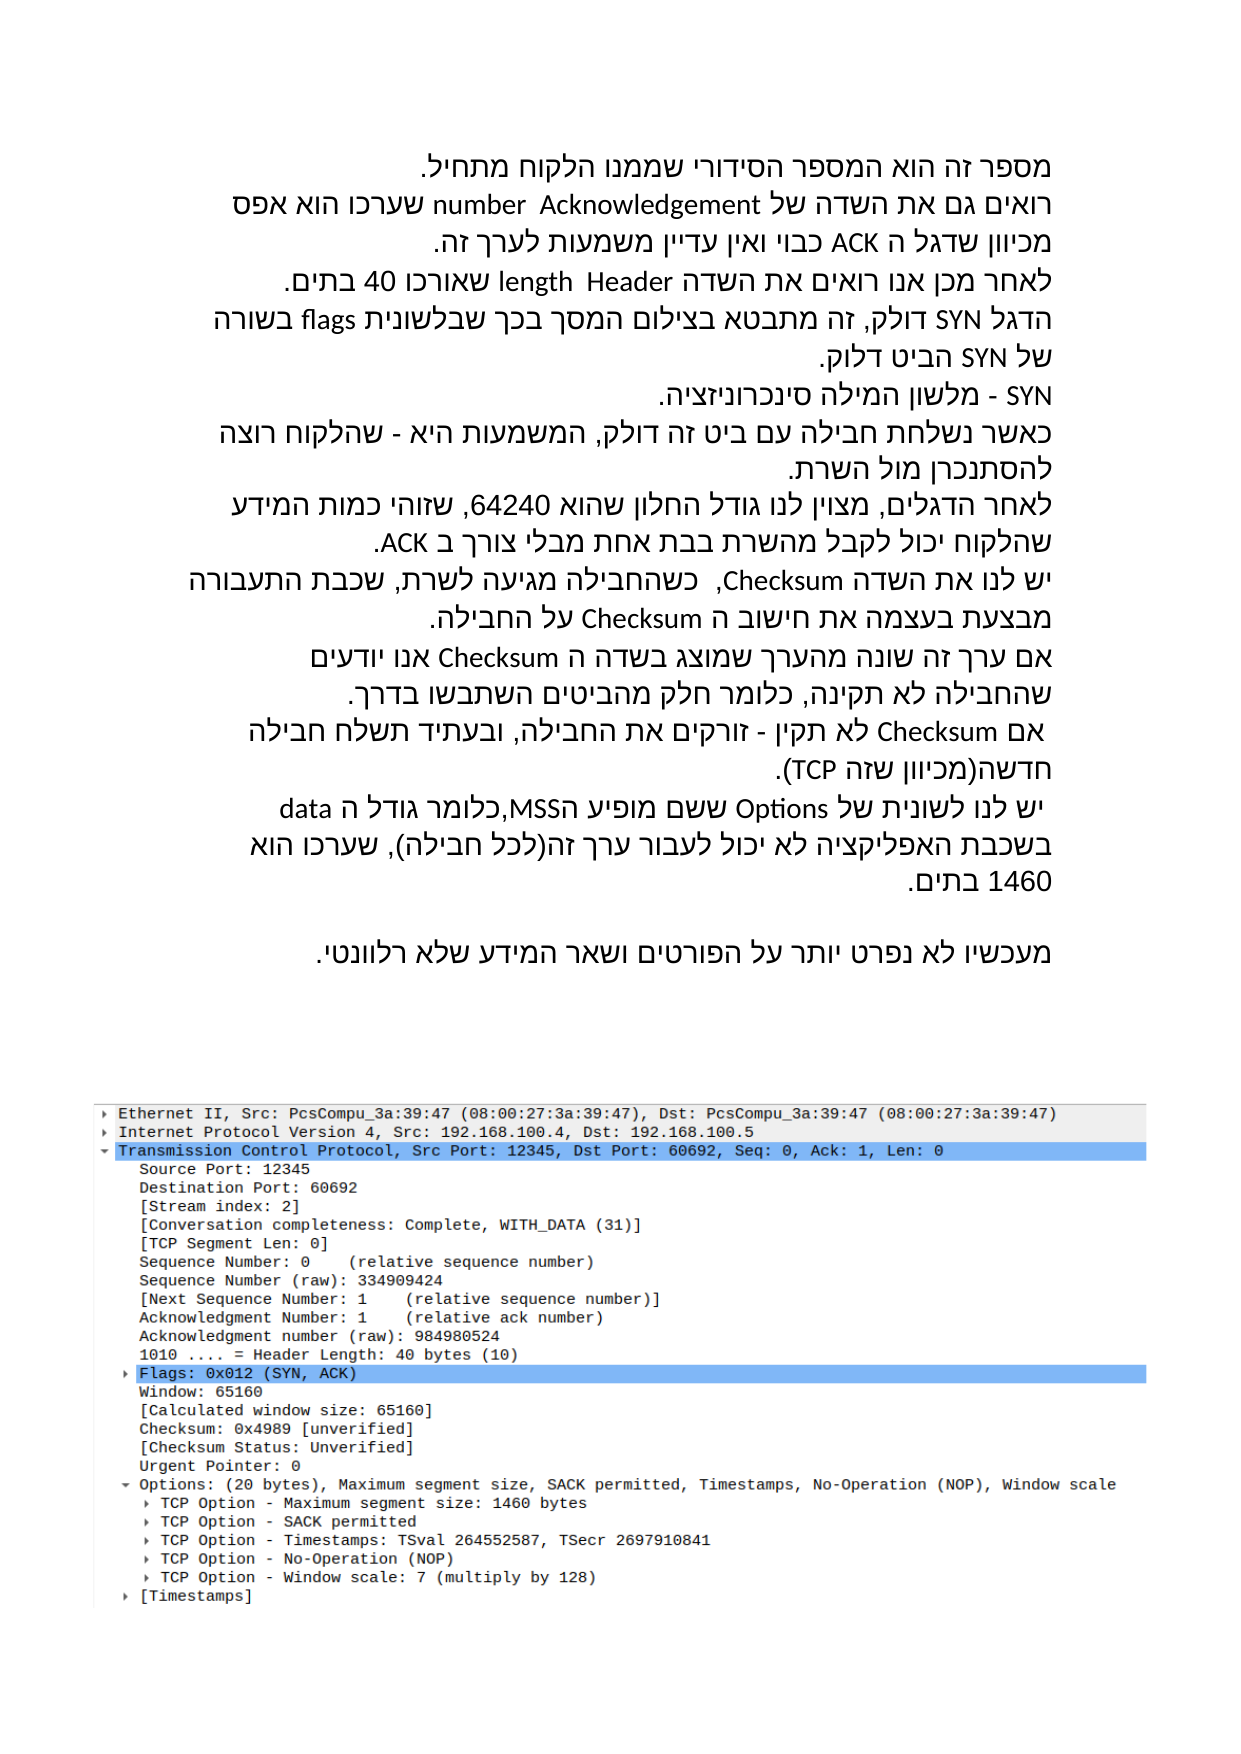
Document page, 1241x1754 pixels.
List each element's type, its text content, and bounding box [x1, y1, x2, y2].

picture [93, 1103, 1147, 1608]
text מספר זה הוא המספר הסידורי שממנו הלקוח מתחיל. רואים גם את השדה של number Acknowledgement שערכו הוא אפס מכיוון שדגל ה ACK כבוי ואין עדיין משמעות לערך זה. לאחר מכן אנו רואים את השדה length Header שאורכו 40 בתים. הדגל SYN דולק, זה מתבטא בצילום המסך בכך שבלשונית flags בשורה של SYN הביט דלוק. SYN - מלשון המילה סינכרוניזציה. כאשר נשלחת חבילה עם ביט זה דולק, המשמעות היא - שהלקוח רוצה להסתנכרן מול השרת. לאחר הדגלים, מצוין לנו גודל החלון שהוא 64240, שזוהי כמות המידע שהלקוח יכול לקבל מהשרת בבת אחת מבלי צורך ב ACK. יש לנו את השדה Checksum, כשהחבילה מגיעה לשרת, שכבת התעבורה מבצעת בעצמה את חישוב ה Checksum על החבילה. אם ערך זה שונה מהערך שמוצג בשדה ה Checksum אנו יודעים שהחבילה לא תקינה, כלומר חלק מהביטים השתבשו בדרך. אם Checksum לא תקין - זורקים את החבילה, ובעתיד תשלח חבילה חדשה(מכיוון שזה TCP). יש לנו לשונית של Options ששם מופיע הMSS,כלומר גודל ה data בשכבת האפליקציה לא יכול לעבור ערך זה(לכל חבילה), שערכו הוא 1460 בתים. מעכשיו לא נפרט יותר על הפורטים ושאר המידע שלא רלוונטי. חבילה (51)2: הSequence number שמופיע בחבילה זו הוא 334909424. מספר זה הוא המספר הסידורי שממנו השרת מתחיל. Acknowledgement numberהוא 984980524 כך שניתן לראות שהוא באמת ה number sequence של חבילה 1 בתוספת ביט אחד. בכך הוא יודיע ללקוח שהוא קיבל ממנו את החבילה. הפעם, שני הדגלים דולקים - ACK וגם דגל SYN. הביט הדלוק של SYN מציין כי השרת רוצה להסתנכרן מול הלקוח הפעם(שכן הוא השולח של ההודעה הזו)ואילו הביט הדלוק של ACK מציין שהערך שמופיע בשדהnumber Acknowledgment הוא בעל משמעות(גדול מ0). החל מחבילה זו בכל החבילות הביט של ACK דולק. חבילה (52)3: חבילה זו היא החבילה האחרונה בתהליך הקמת החיבור, חבילה זו נשלחת מהלקוח לשרת, כדי לאשר שחבילת השרת התקבלה אצל הלקוח. הSequence number בחבילה זו הוא 984980524, כך שהוא גדל ב1 ביחס לחבילה הקודמת שנשלחה מהלקוח לשרת. מספר זה הוא המספר הסידורי שהשרת מצפה לו כפי שראינו בחבילה הקודמת דרך הAcknowledgement number . רואים גם את השדה שלAcknowledgement number שערכו הוא 334909425, זה המספר הסידורי שהלקוח אומר בעזרתו שאם השרת ישלח חבילה, הוא מצפה שהיא תהיה עם מספר סידורי זה . [187, 150, 1053, 1078]
